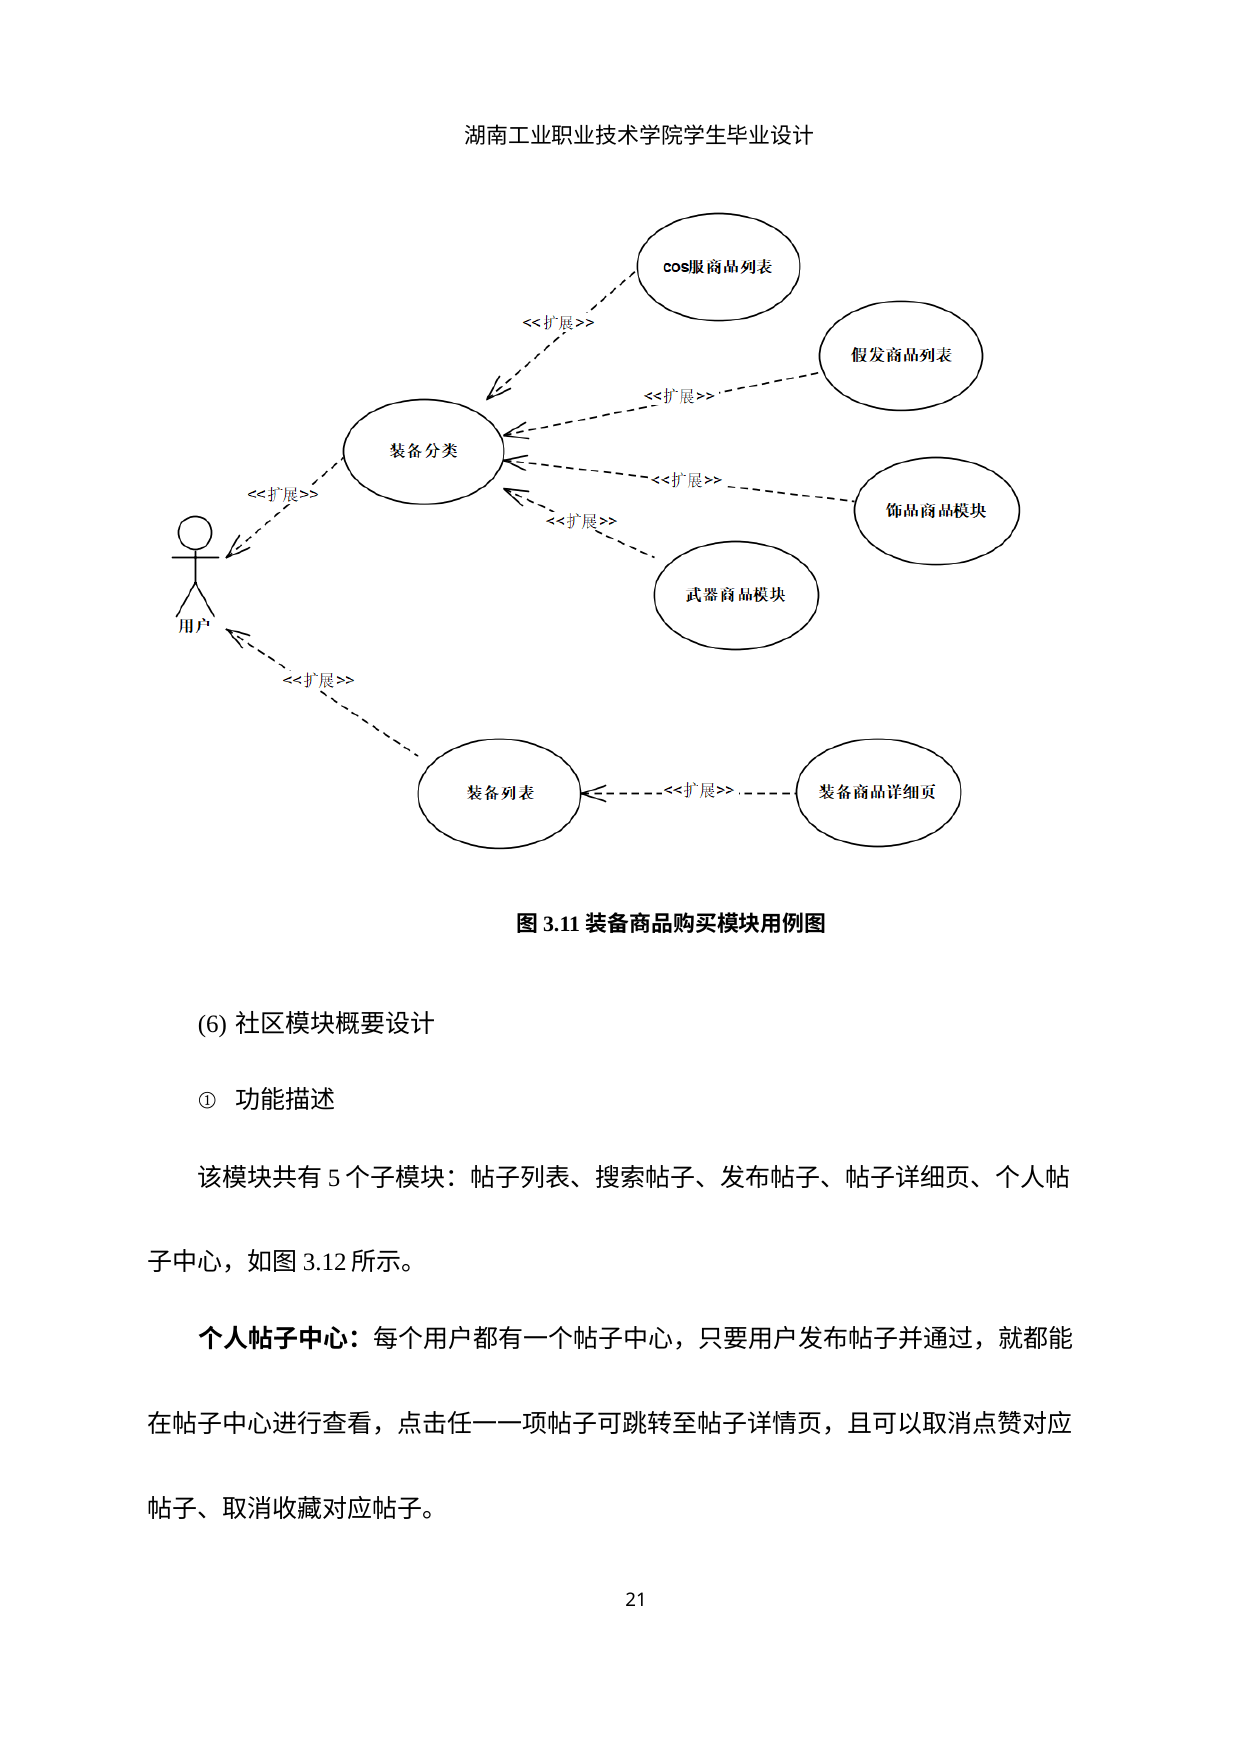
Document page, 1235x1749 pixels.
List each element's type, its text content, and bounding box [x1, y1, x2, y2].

picture [147, 185, 1053, 866]
text 图3.11 装备商品购买模块用例图 [206, 905, 1087, 939]
list 社区模块概要设计 [148, 987, 1087, 1055]
text 该模块共有5个子模块：帖子列表、搜索帖子、发布帖子、帖子详细页、个人帖子中心，如图3.12所示。 [148, 1141, 1087, 1294]
list 功能描述 [148, 1064, 1087, 1132]
text 个人帖子中心：每个用户都有一个帖子中心，只要用户发布帖子并通过，就都能在帖子中心进行查看，点击任一一项帖子可跳转至帖子详情页，且可以取消点赞对应帖子、取消收藏对应帖子。 [148, 1303, 1087, 1541]
